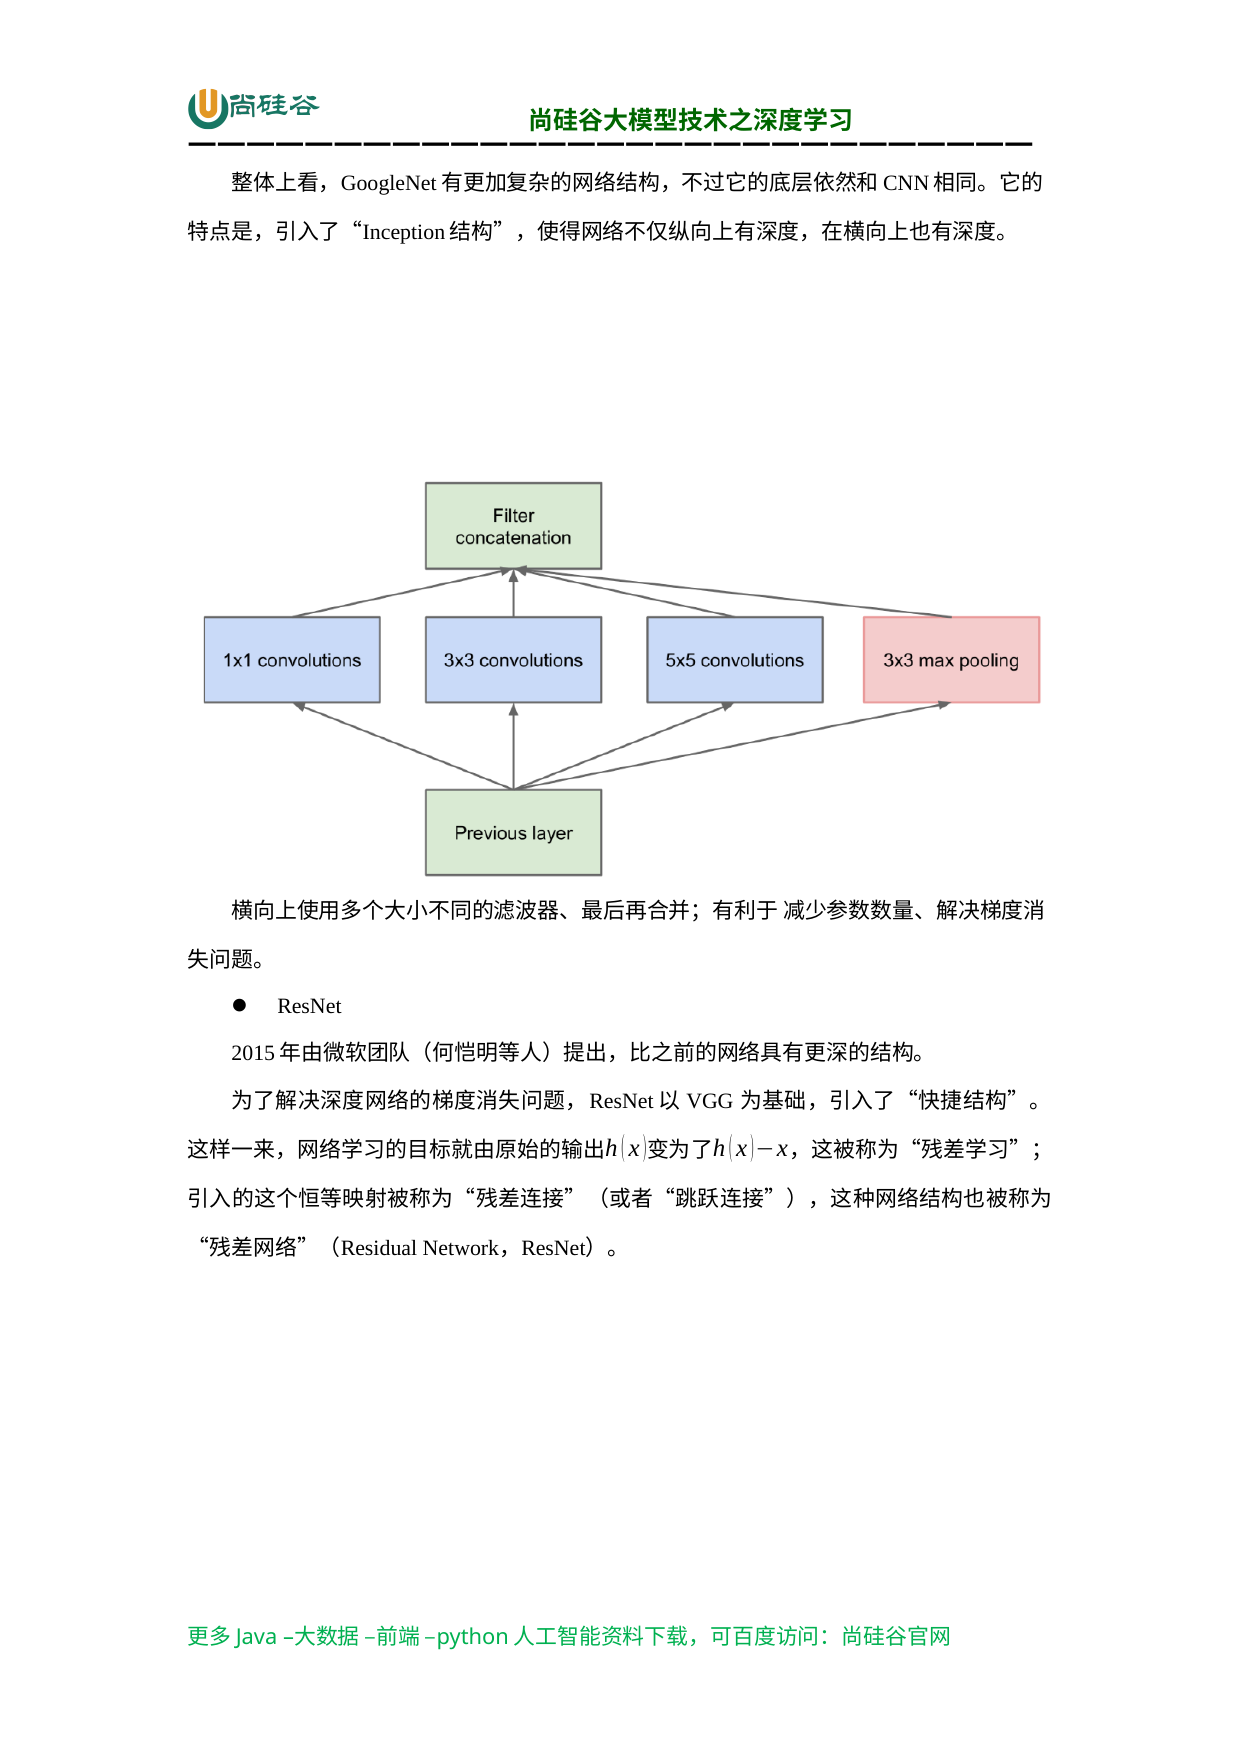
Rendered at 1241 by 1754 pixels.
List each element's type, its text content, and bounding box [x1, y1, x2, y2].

list ResNet [231, 989, 1053, 1022]
text 为了解决深度网络的梯度消失问题，ResNet以 VGG 为基础，引入了“快捷结构”。这样一来，网络学习的目标就由原始的输出变为了，这被称为“残差学习”；引入的这个恒等映射被称为“残差连接”（或者“跳跃连接”），这种网络结构也被称为“残差网络”（Residual Network，ResNet）。 [187, 1083, 1053, 1262]
text 整体上看，GoogleNet有更加复杂的网络结构，不过它的底层依然和CNN相同。它的特点是，引入了“Inception结构”，使得网络不仅纵向上有深度，在横向上也有深度。 [187, 165, 1053, 458]
text 横向上使用多个大小不同的滤波器、最后再合并；有利于 减少参数数量、解决梯度消失问题。 [187, 892, 1053, 974]
picture [187, 88, 321, 130]
picture [187, 458, 1053, 879]
text 2015年由微软团队（何恺明等人）提出，比之前的网络具有更深的结构。 [187, 1035, 1053, 1067]
